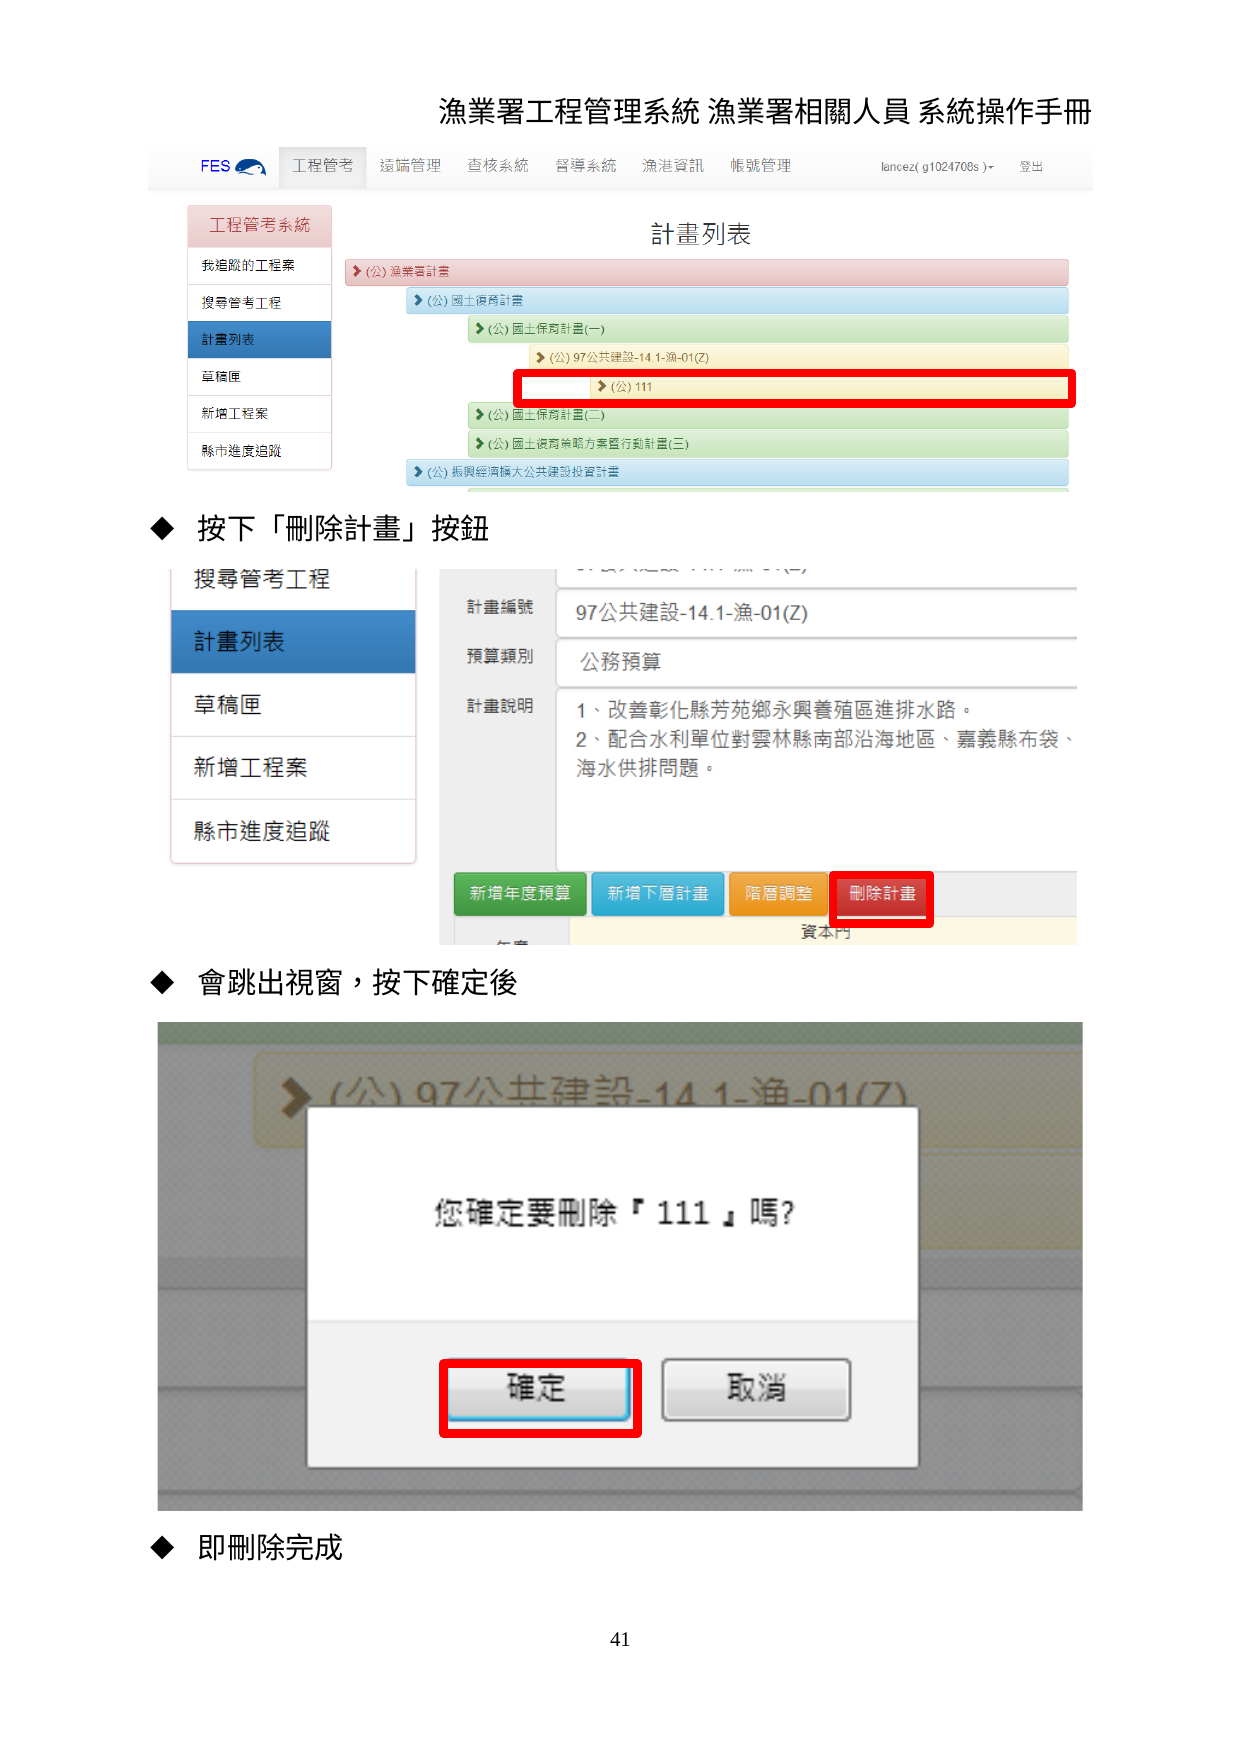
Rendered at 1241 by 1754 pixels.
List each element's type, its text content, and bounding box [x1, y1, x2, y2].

list 按下「刪除計畫」按鈕 [148, 506, 1092, 548]
list 會跳出視窗，按下確定後 [148, 959, 1092, 1001]
picture [157, 1022, 1083, 1511]
list 即刪除完成 [148, 1524, 1092, 1567]
picture [163, 569, 1077, 945]
picture [147, 147, 1093, 492]
